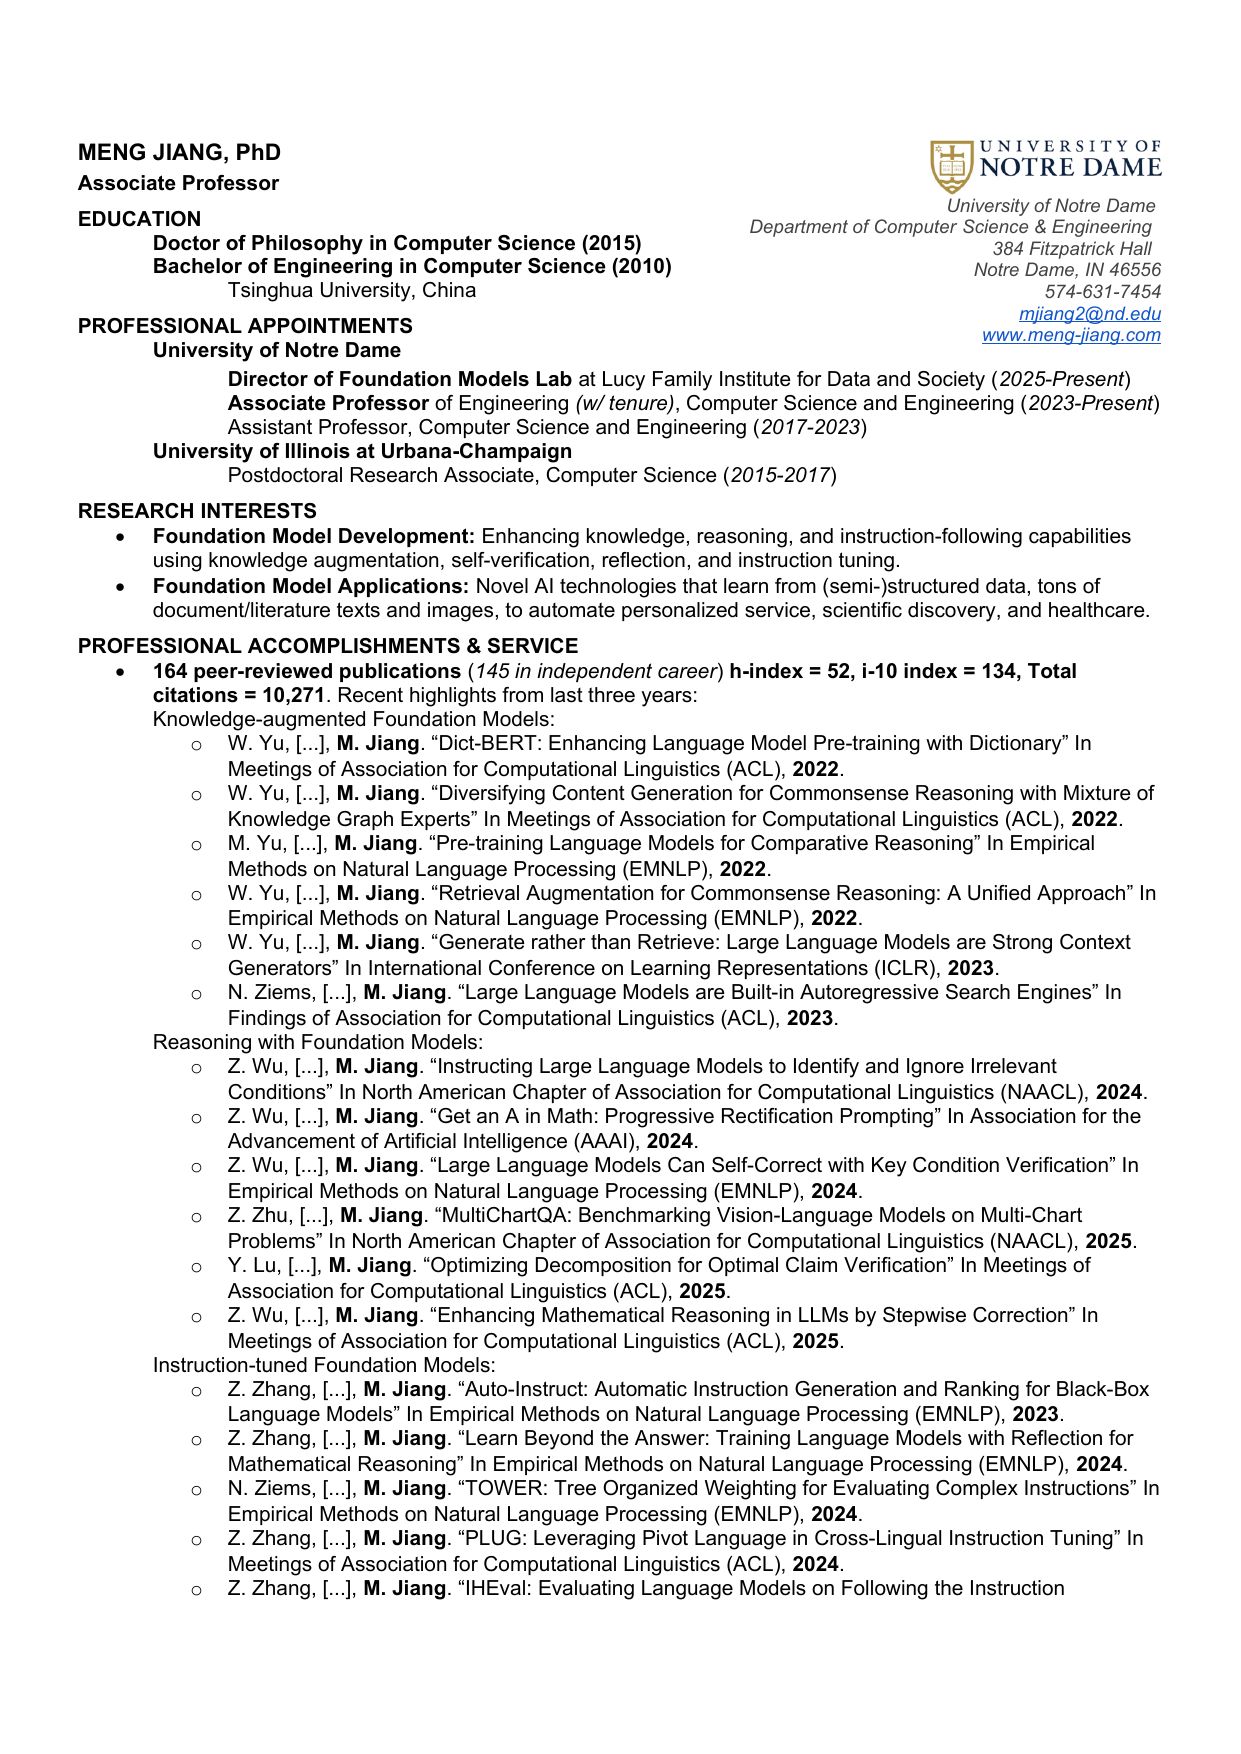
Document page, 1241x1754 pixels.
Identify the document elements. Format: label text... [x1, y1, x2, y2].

table_header MENG JIANG, PhD [77, 138, 681, 167]
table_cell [77, 366, 1163, 1603]
table_header University of Notre Dame Department of Computer Science & Engineering 384 Fitzpatrick Hall Notre Dame, IN 46556 574-631-7454 mjiang2@nd.edu www.meng-jiang.com [684, 138, 1163, 364]
table_cell Associate Professor EDUCATION Doctor of Philosophy in Computer Science (2015) Bachelor of Engineering in Computer Science (2010) Tsinghua University, China PROFESSIONAL APPOINTMENTS University of Notre Dame [77, 169, 681, 364]
picture [929, 139, 1163, 195]
